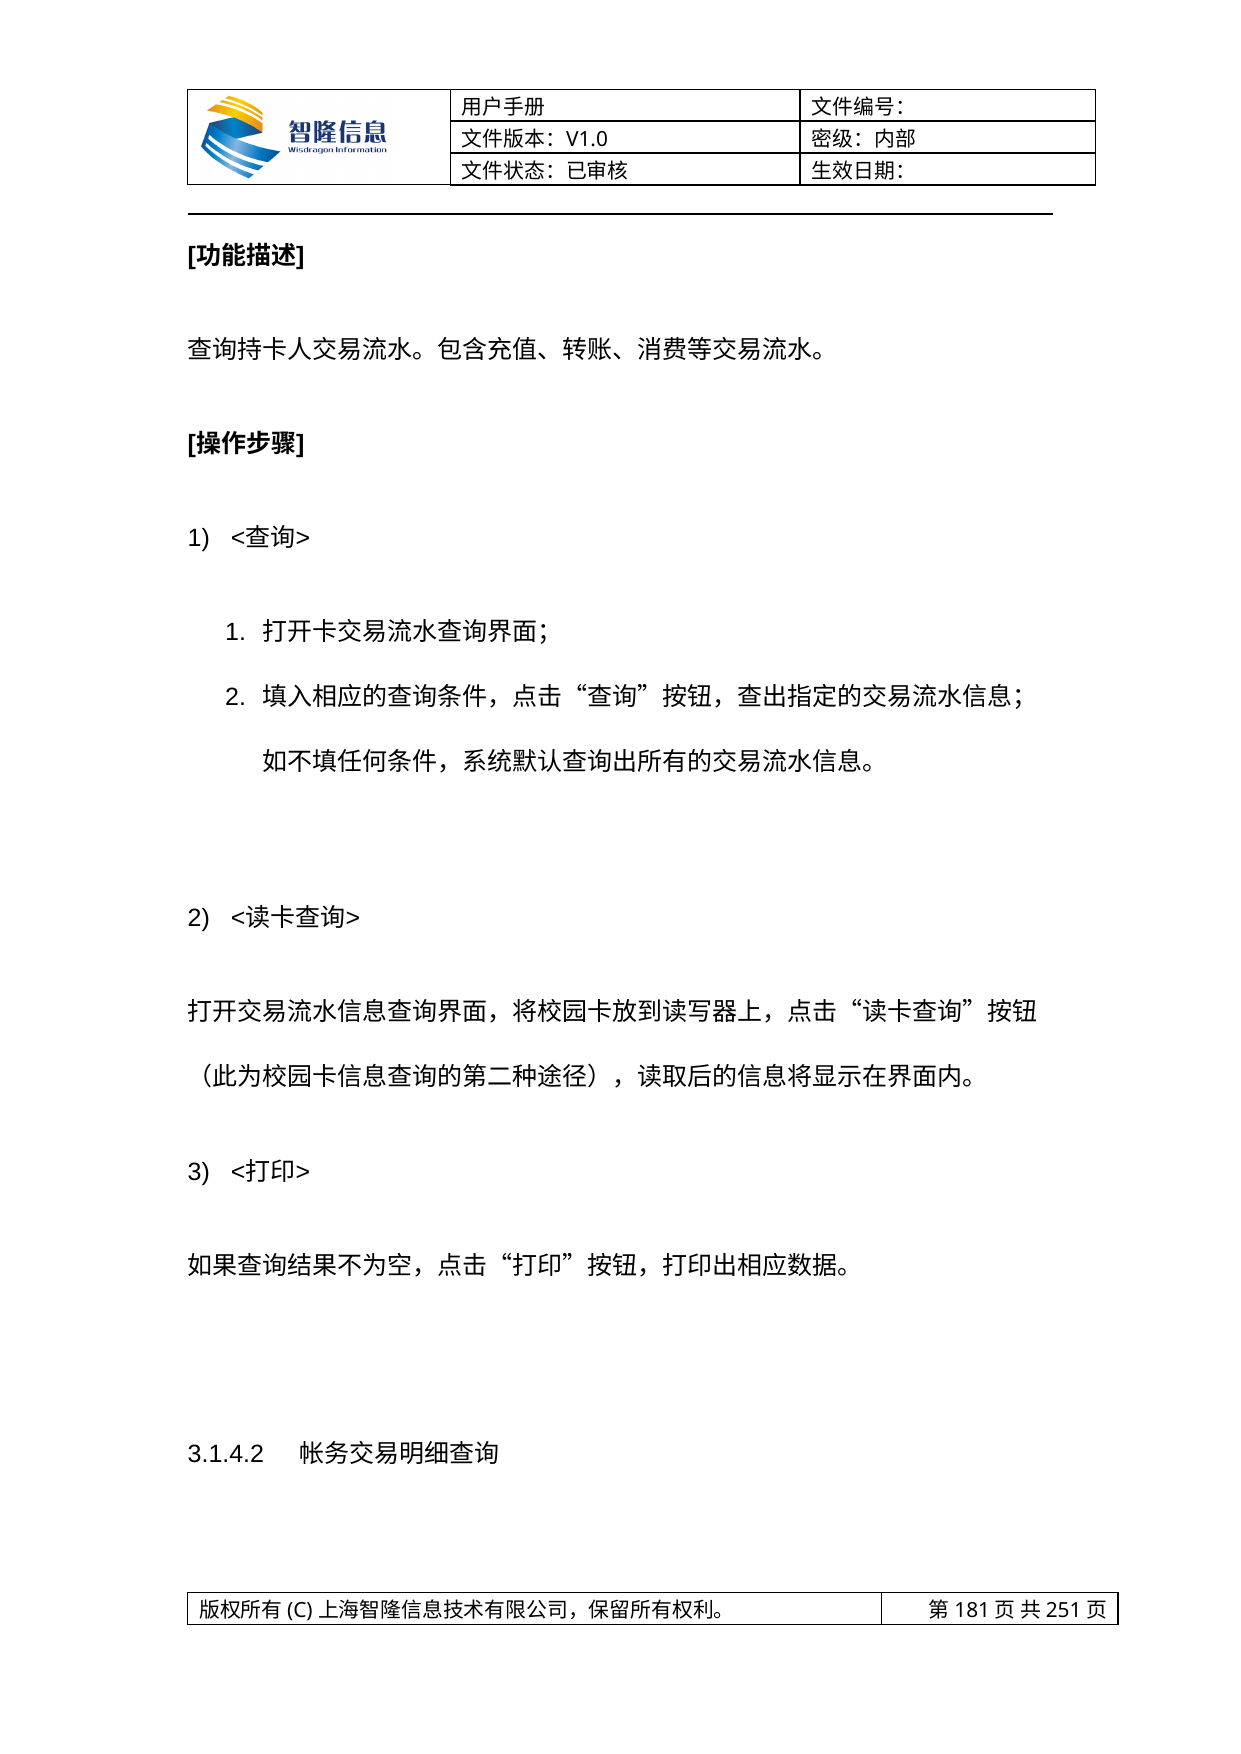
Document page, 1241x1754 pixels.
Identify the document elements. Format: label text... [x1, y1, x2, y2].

text 2) <读卡查询> [187, 883, 1053, 948]
text 3.1.4.2 帐务交易明细查询 [187, 1419, 1053, 1484]
text 查询持卡人交易流水。包含充值、转账、消费等交易流水。 [187, 315, 1053, 380]
text 1) <查询> [187, 503, 1053, 568]
text [操作步骤] [187, 409, 1053, 474]
list 打开卡交易流水查询界面； [225, 597, 1053, 662]
text 打开交易流水信息查询界面，将校园卡放到读写器上，点击“读卡查询”按钮（此为校园卡信息查询的第二种途径），读取后的信息将显示在界面内。 [187, 977, 1053, 1107]
text 3) <打印> [187, 1137, 1053, 1202]
text 如果查询结果不为空，点击“打印”按钮，打印出相应数据。 [187, 1231, 1053, 1296]
list 填入相应的查询条件，点击“查询”按钮，查出指定的交易流水信息；如不填任何条件，系统默认查询出所有的交易流水信息。 [225, 662, 1053, 792]
picture [198, 91, 388, 183]
text [功能描述] [187, 221, 1053, 286]
